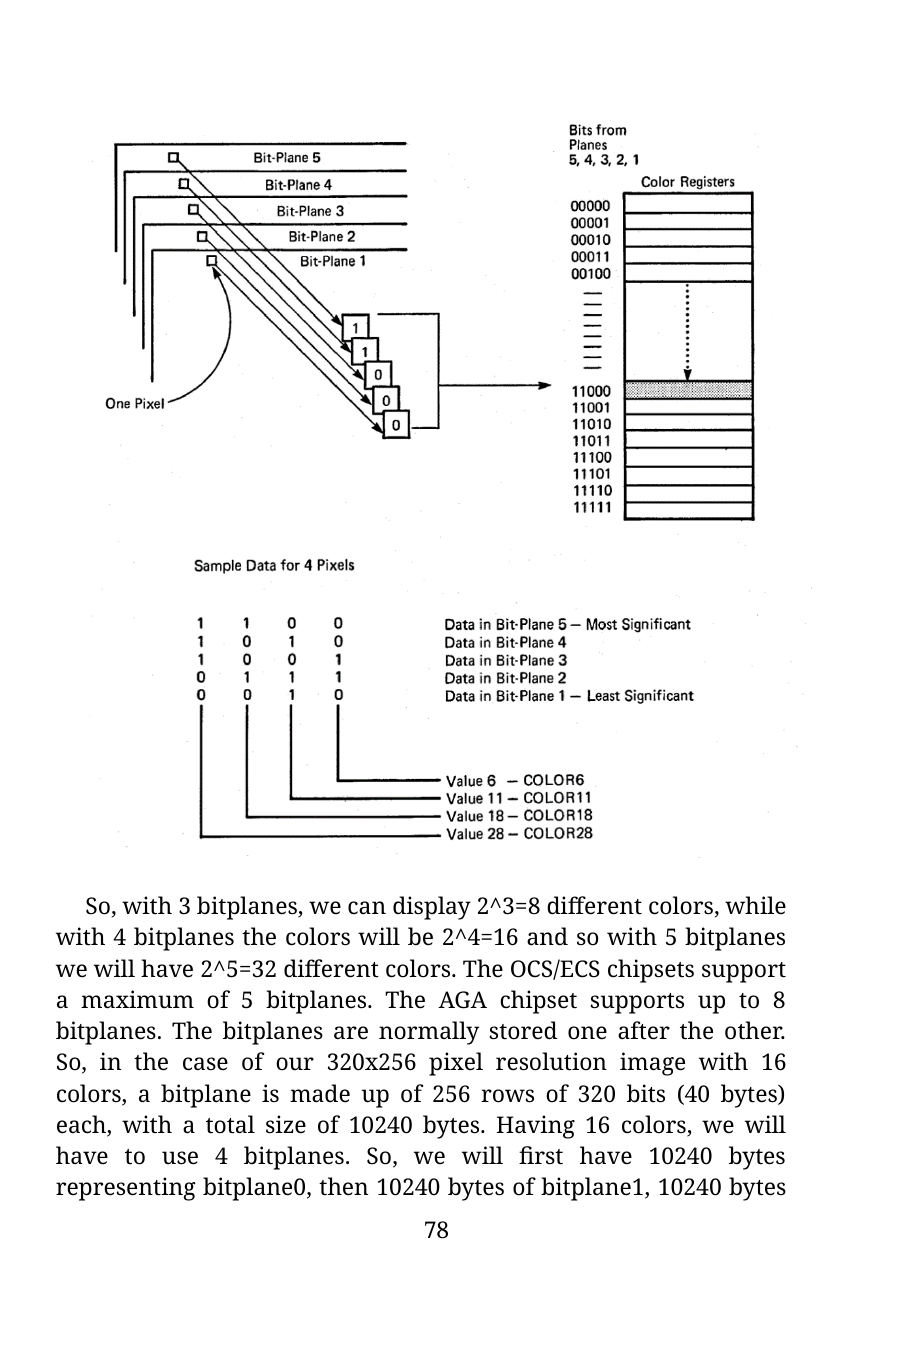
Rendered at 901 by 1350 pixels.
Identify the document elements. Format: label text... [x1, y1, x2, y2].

picture [85, 118, 817, 859]
